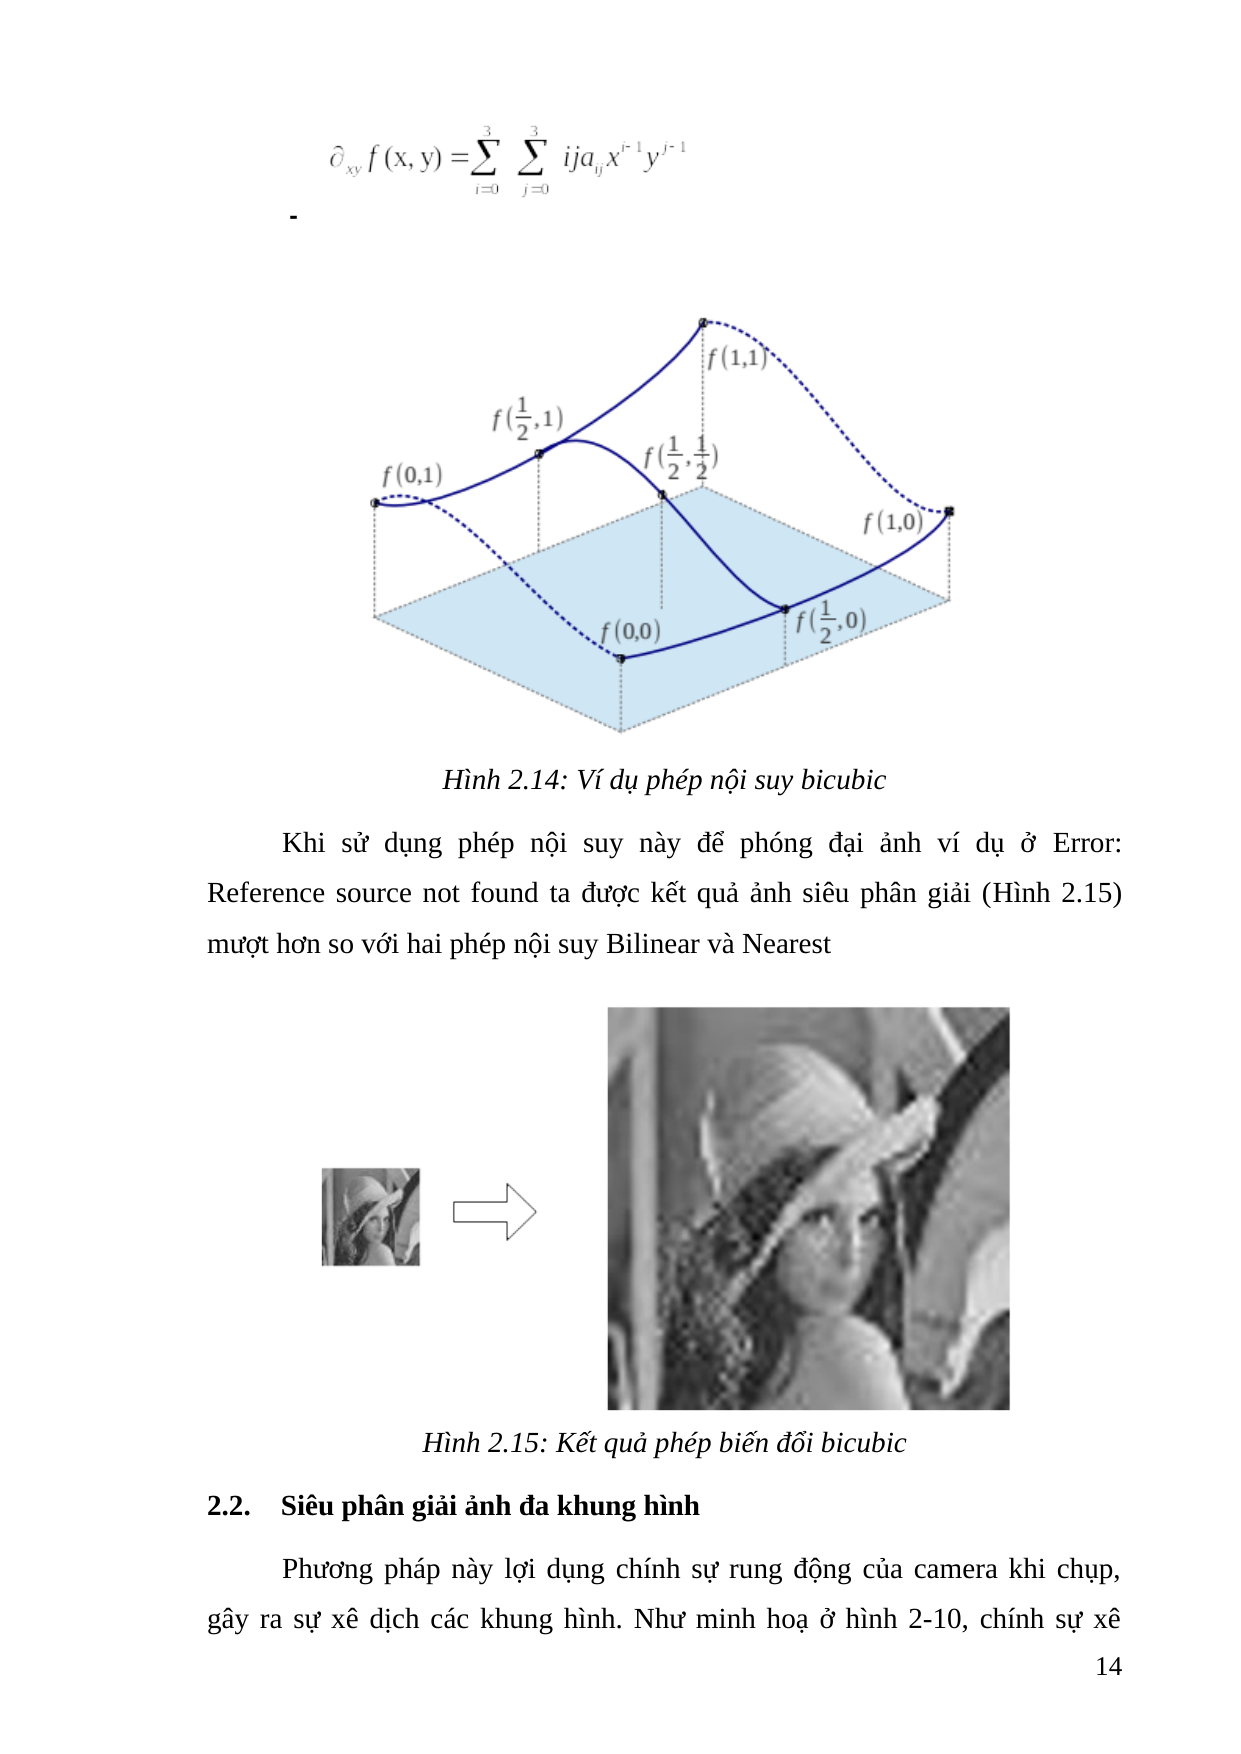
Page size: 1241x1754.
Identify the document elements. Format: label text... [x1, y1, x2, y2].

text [207, 1551, 1122, 1635]
picture [341, 298, 988, 750]
subtitle Siêu phân giải ảnh đa khung hình [207, 1488, 1122, 1522]
